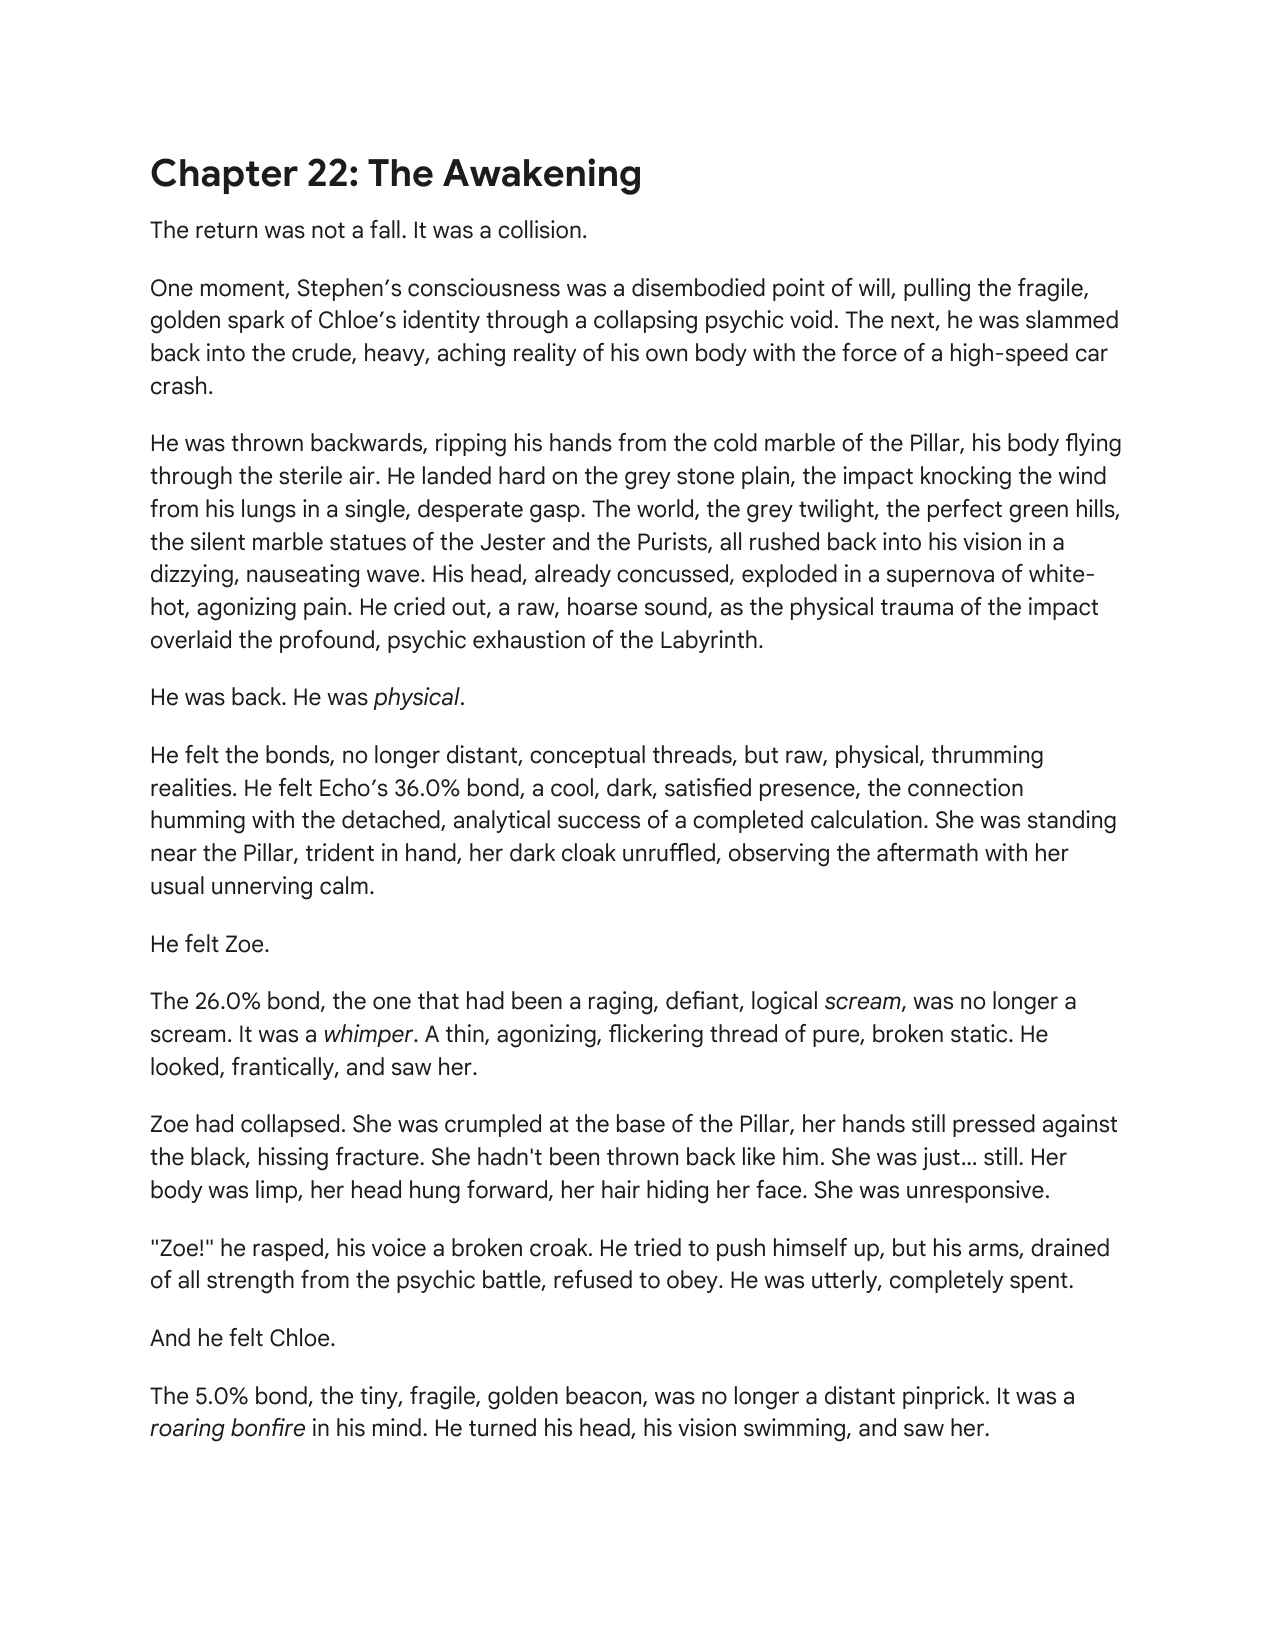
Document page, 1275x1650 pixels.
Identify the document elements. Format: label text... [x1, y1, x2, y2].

subtitle Chapter 22: The Awakening [150, 150, 1125, 197]
text And he felt Chloe. [150, 1324, 1125, 1353]
text The 26.0% bond, the one that had been a raging, defiant, logical scream, was no longer a scream. It was a whimper. A thin, agonizing, flickering thread of pure, broken static. He looked, frantically, and saw her. [150, 987, 1125, 1082]
text The return was not a fall. It was a collision. [150, 216, 1125, 245]
text Zoe had collapsed. She was crumpled at the base of the Pillar, her hands still pressed against the black, hissing fracture. She hadn't been thrown back like him. She was just… still. Her body was limp, her head hung forward, her hair hiding her face. She was unresponsive. [150, 1111, 1125, 1205]
text He felt Zoe. [150, 930, 1125, 958]
text He felt the bonds, no longer distant, conceptual threads, but raw, physical, thrumming realities. He felt Echo’s 36.0% bond, a cool, dark, satisfied presence, the connection humming with the detached, analytical success of a completed calculation. She was standing near the Pillar, trident in hand, her dark cloak unruffled, observing the aftermath with her usual unnerving calm. [150, 741, 1125, 901]
text The 5.0% bond, the tiny, fragile, golden beacon, was no longer a distant pinprick. It was a roaring bonfire in his mind. He turned his head, his vision swimming, and saw her. [150, 1382, 1125, 1443]
text "Zoe!" he rasped, his voice a broken croak. He tried to push himself up, but his arms, drained of all strength from the psychic battle, refused to obey. He was utterly, completely spent. [150, 1234, 1125, 1295]
text He was thrown backwards, ripping his hands from the cold marble of the Pillar, his body flying through the sterile air. He landed hard on the grey stone plain, the impact knocking the wind from his lungs in a single, desperate gasp. The world, the grey twilight, the perfect green hills, the silent marble statues of the Jester and the Purists, all rushed back into his vision in a dizzying, nauseating wave. His head, already concussed, exploded in a supernova of white-hot, agonizing pain. He cried out, a raw, hoarse sound, as the physical trauma of the impact overlaid the profound, psychic exhaustion of the Labyrinth. [150, 429, 1125, 654]
text One moment, Stephen’s consciousness was a disembodied point of will, pulling the fragile, golden spark of Chloe’s identity through a collapsing psychic void. The next, he was slammed back into the crude, heavy, aching reality of his own body with the force of a high-speed car crash. [150, 274, 1125, 401]
text He was back. He was physical. [150, 683, 1125, 712]
